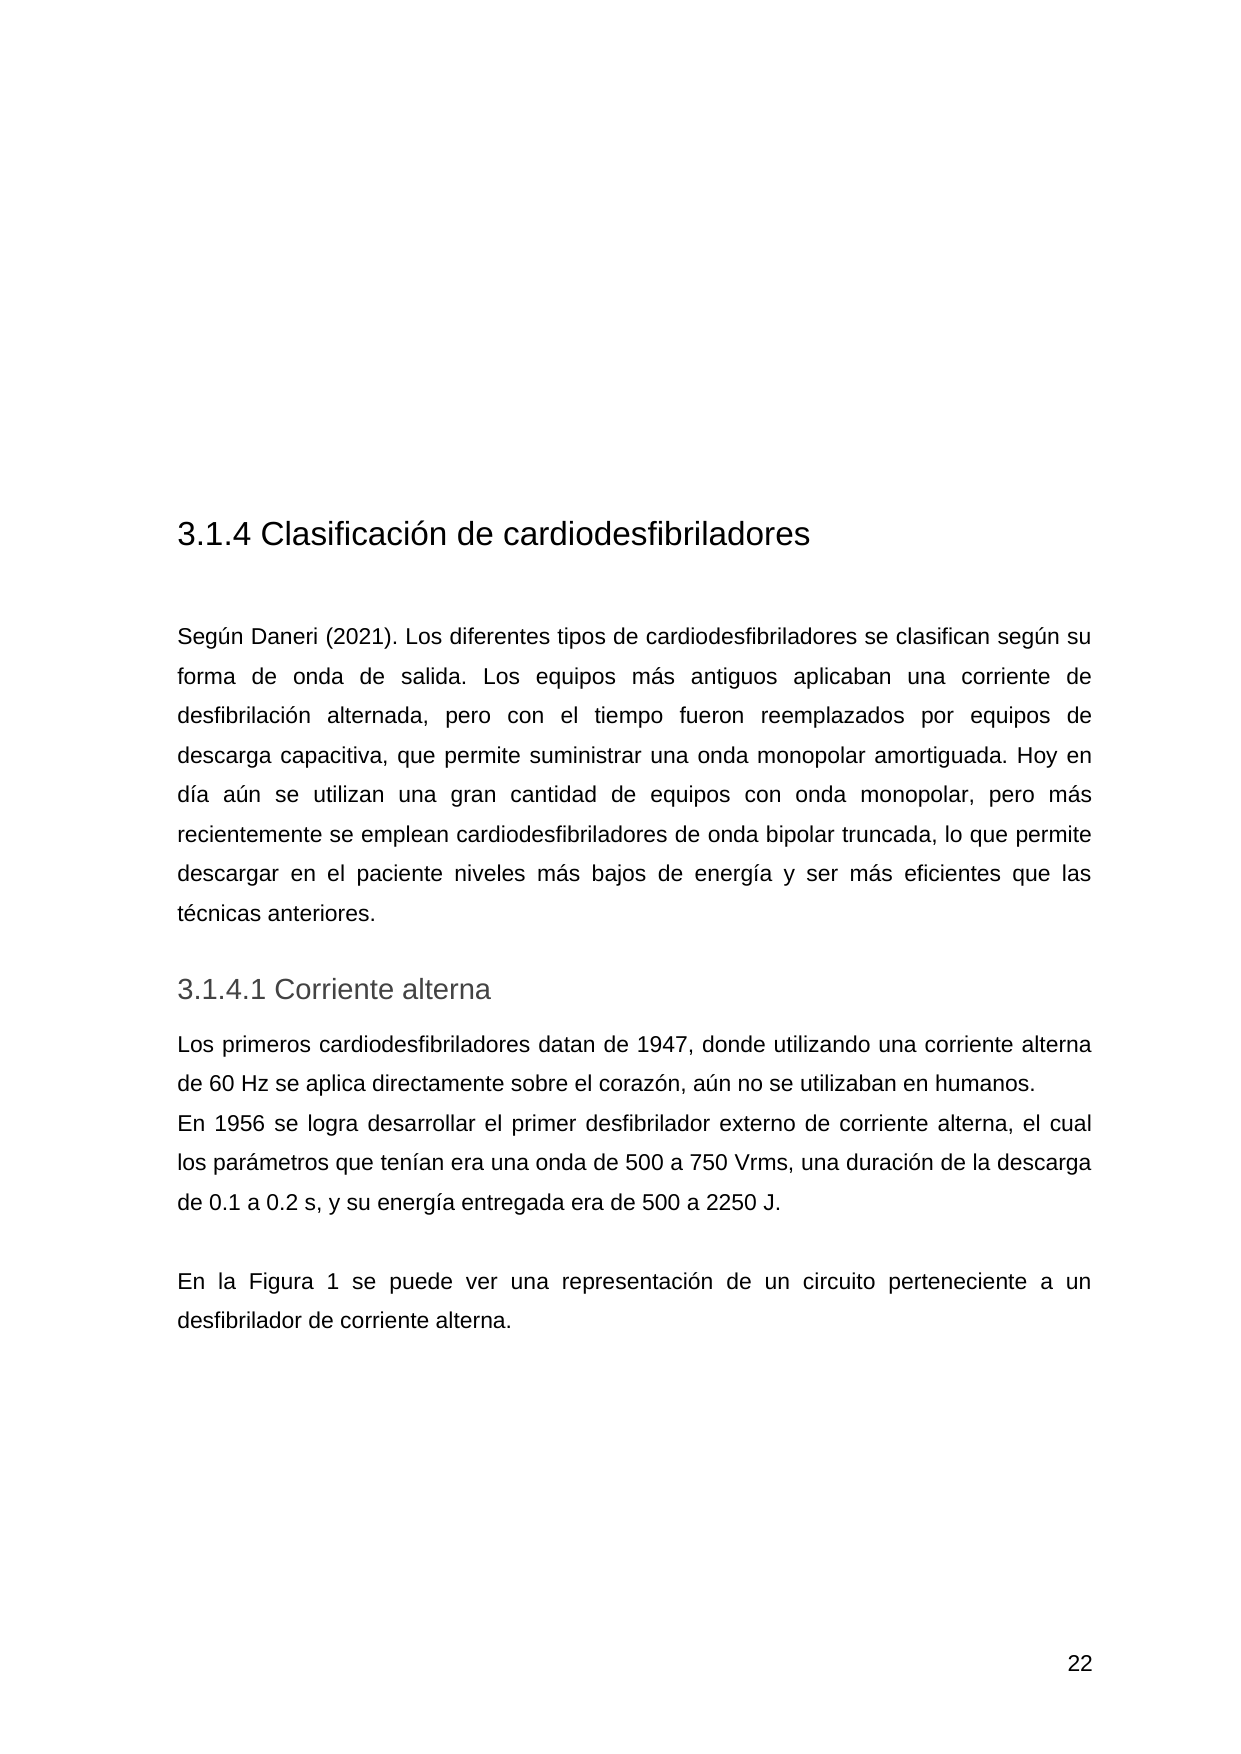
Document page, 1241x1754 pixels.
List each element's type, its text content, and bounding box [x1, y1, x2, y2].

text Los primeros cardiodesfibriladores datan de 1947, donde utilizando una corriente alterna de 60 Hz se aplica directamente sobre el corazón, aún no se utilizaban en humanos. [177, 1031, 1093, 1097]
text En 1956 se logra desarrollar el primer desfibrilador externo de corriente alterna, el cual los parámetros que tenían era una onda de 500 a 750 Vrms, una duración de la descarga de 0.1 a 0.2 s, y su energía entregada era de 500 a 2250 J. [177, 1110, 1093, 1215]
subtitle 3.1.4.1 Corriente alterna [177, 972, 1093, 1006]
text Según Daneri (2021). Los diferentes tipos de cardiodesfibriladores se clasifican según su forma de onda de salida. Los equipos más antiguos aplicaban una corriente de desfibrilación alternada, pero con el tiempo fueron reemplazados por equipos de descarga capacitiva, que permite suministrar una onda monopolar amortiguada. Hoy en día aún se utilizan una gran cantidad de equipos con onda monopolar, pero más recientemente se emplean cardiodesfibriladores de onda bipolar truncada, lo que permite descargar en el paciente niveles más bajos de energía y ser más eficientes que las técnicas anteriores. [177, 623, 1093, 926]
subtitle 3.1.4 Clasificación de cardiodesfibriladores [177, 513, 1093, 552]
text En la Figura 1 se puede ver una representación de un circuito perteneciente a un desfibrilador de corriente alterna. [177, 1268, 1093, 1334]
